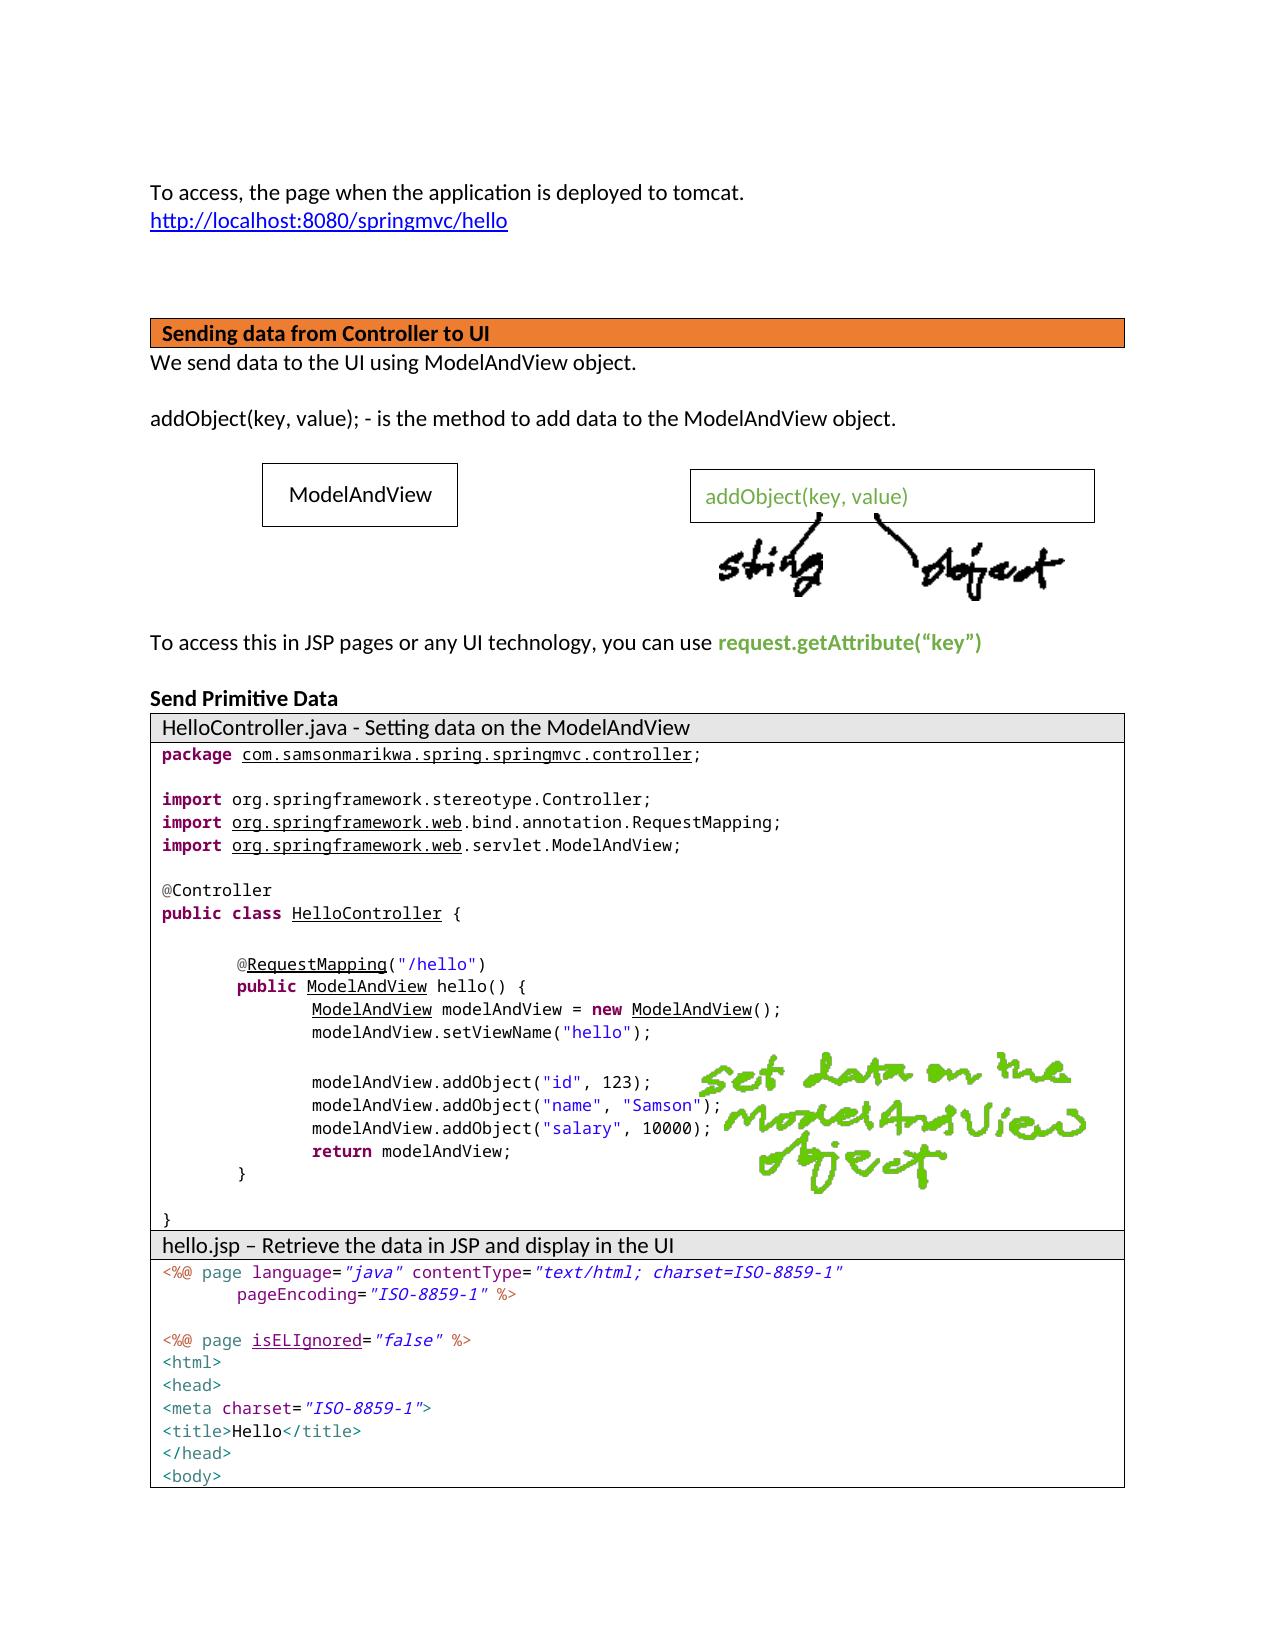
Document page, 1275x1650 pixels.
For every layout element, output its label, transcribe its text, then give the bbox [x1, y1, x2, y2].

text To access, the page when the application is deployed to tomcat. [150, 178, 1125, 206]
table_cell hello.jsp – Retrieve the data in JSP and display in the UI [151, 1231, 1124, 1259]
text http://localhost:8080/springmvc/hello [150, 206, 1125, 234]
picture [874, 513, 1065, 601]
picture [699, 1052, 1071, 1097]
text To access this in JSP pages or any UI technology, you can use request.getAttribute(“key”) [150, 628, 1125, 656]
picture [719, 512, 823, 597]
text addObject(key, value); - is the method to add data to the ModelAndView object. [150, 404, 1125, 432]
picture [724, 1100, 1086, 1194]
text Send Primitive Data [150, 684, 1125, 712]
table_header Sending data from Controller to UI [151, 319, 1124, 347]
text We send data to the UI using ModelAndView object. [150, 348, 1125, 376]
table_cell package com.samsonmarikwa.spring.springmvc.controller; import org.springframework.stereotype.Controller; import org.springframework.web.bind.annotation.RequestMapping; import org.springframework.web.servlet.ModelAndView; @Controller public class HelloController { @RequestMapping("/hello") public ModelAndView hello() { ModelAndView modelAndView = new ModelAndView(); modelAndView.setViewName("hello"); modelAndView.addObject("id", 123); modelAndView.addObject("name", "Samson"); modelAndView.addObject("salary", 10000); return modelAndView; } } [151, 743, 1124, 1230]
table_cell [151, 1260, 1124, 1487]
table_header HelloController.java - Setting data on the ModelAndView [151, 714, 1124, 742]
